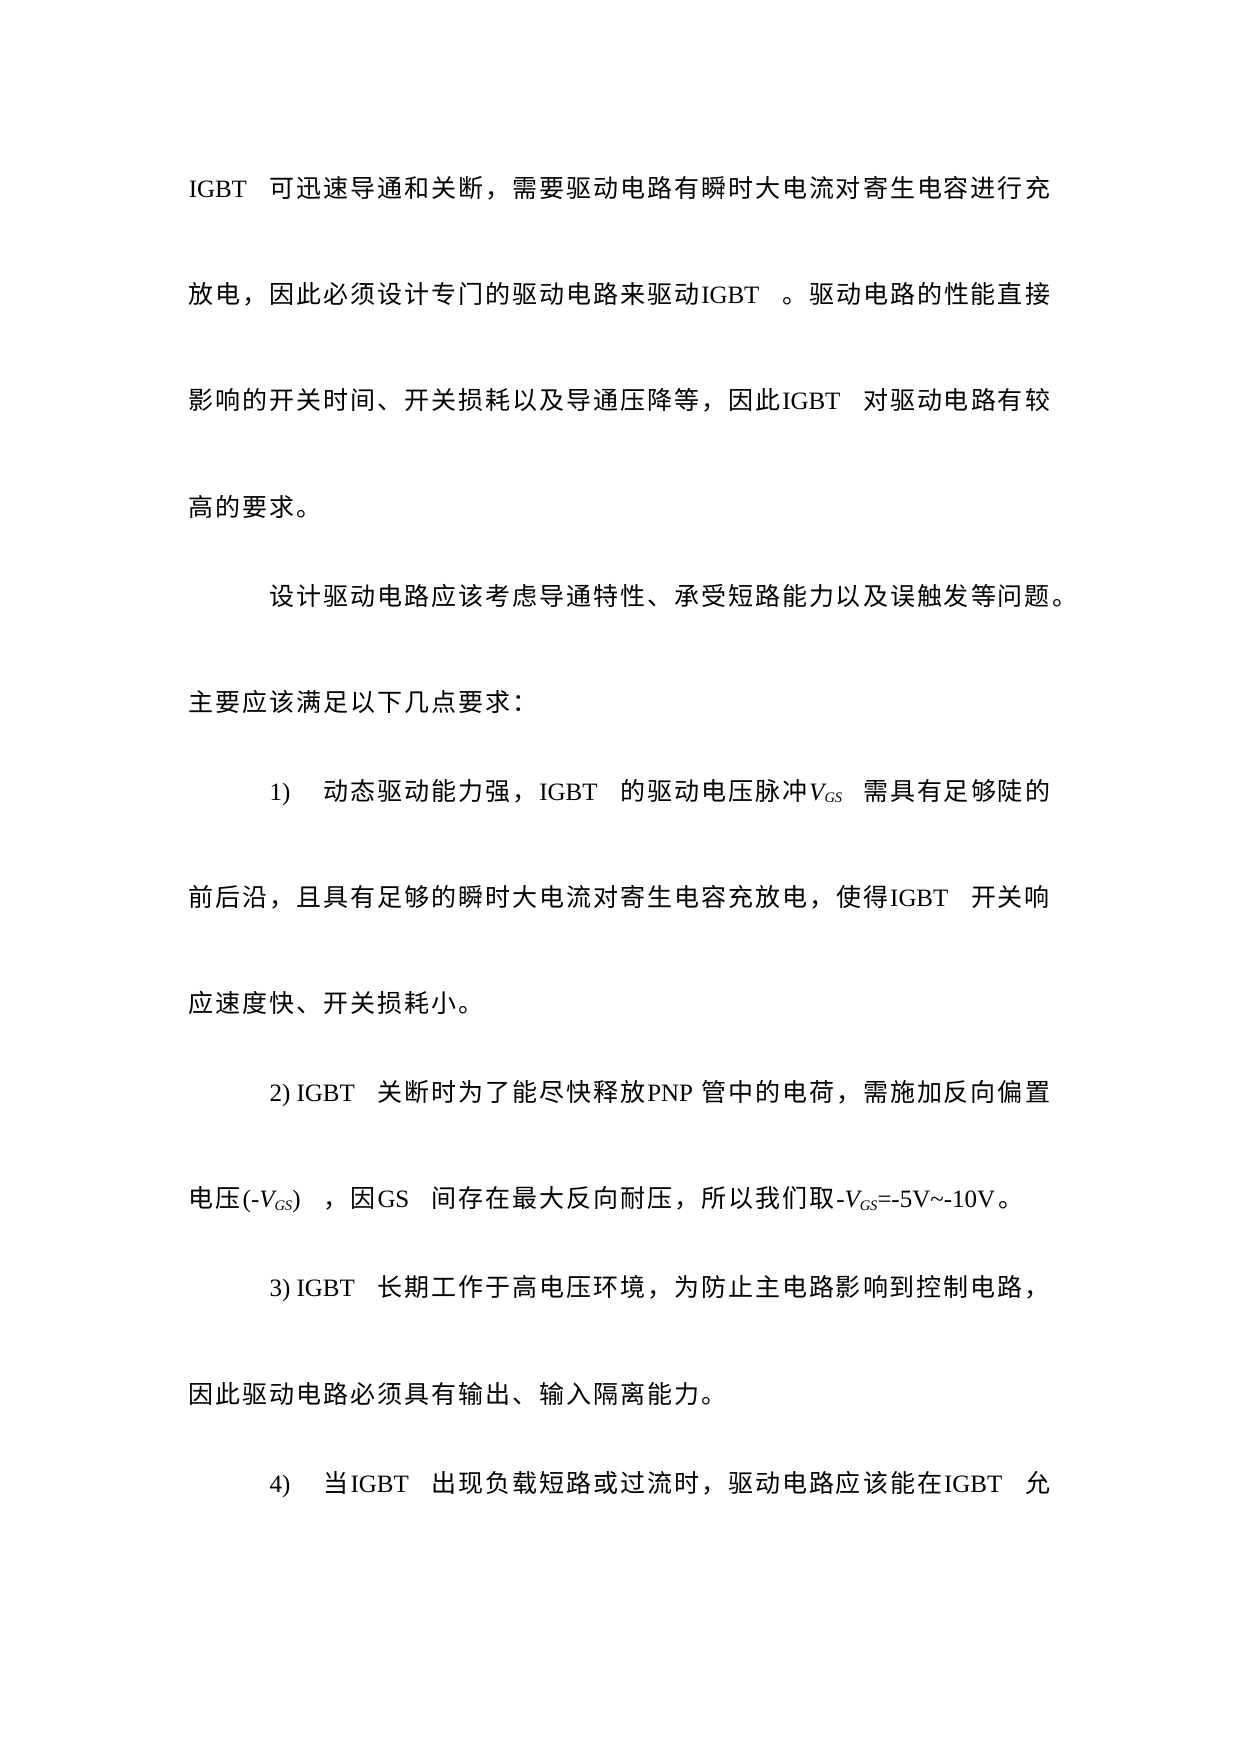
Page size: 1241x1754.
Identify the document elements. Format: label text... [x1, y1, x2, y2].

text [188, 151, 1052, 541]
text 1) 动态驱动能力强，IGBT的驱动电压脉冲VGS需具有足够陡的前后沿，且具有足够的瞬时大电流对寄生电容充放电，使得IGBT开关响应速度快、开关损耗小。 [188, 754, 1052, 1037]
text 3) IGBT长期工作于高电压环境，为防止主电路影响到控制电路，因此驱动电路必须具有输出、输入隔离能力。 [188, 1251, 1052, 1428]
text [188, 1446, 1052, 1517]
text 设计驱动电路应该考虑导通特性、承受短路能力以及误触发等问题。主要应该满足以下几点要求： [188, 559, 1052, 736]
text 2) IGBT关断时为了能尽快释放PNP管中的电荷，需施加反向偏置电压(-VGS)，因GS间存在最大反向耐压，所以我们取-VGS=-5V~-10V。 [188, 1055, 1052, 1232]
